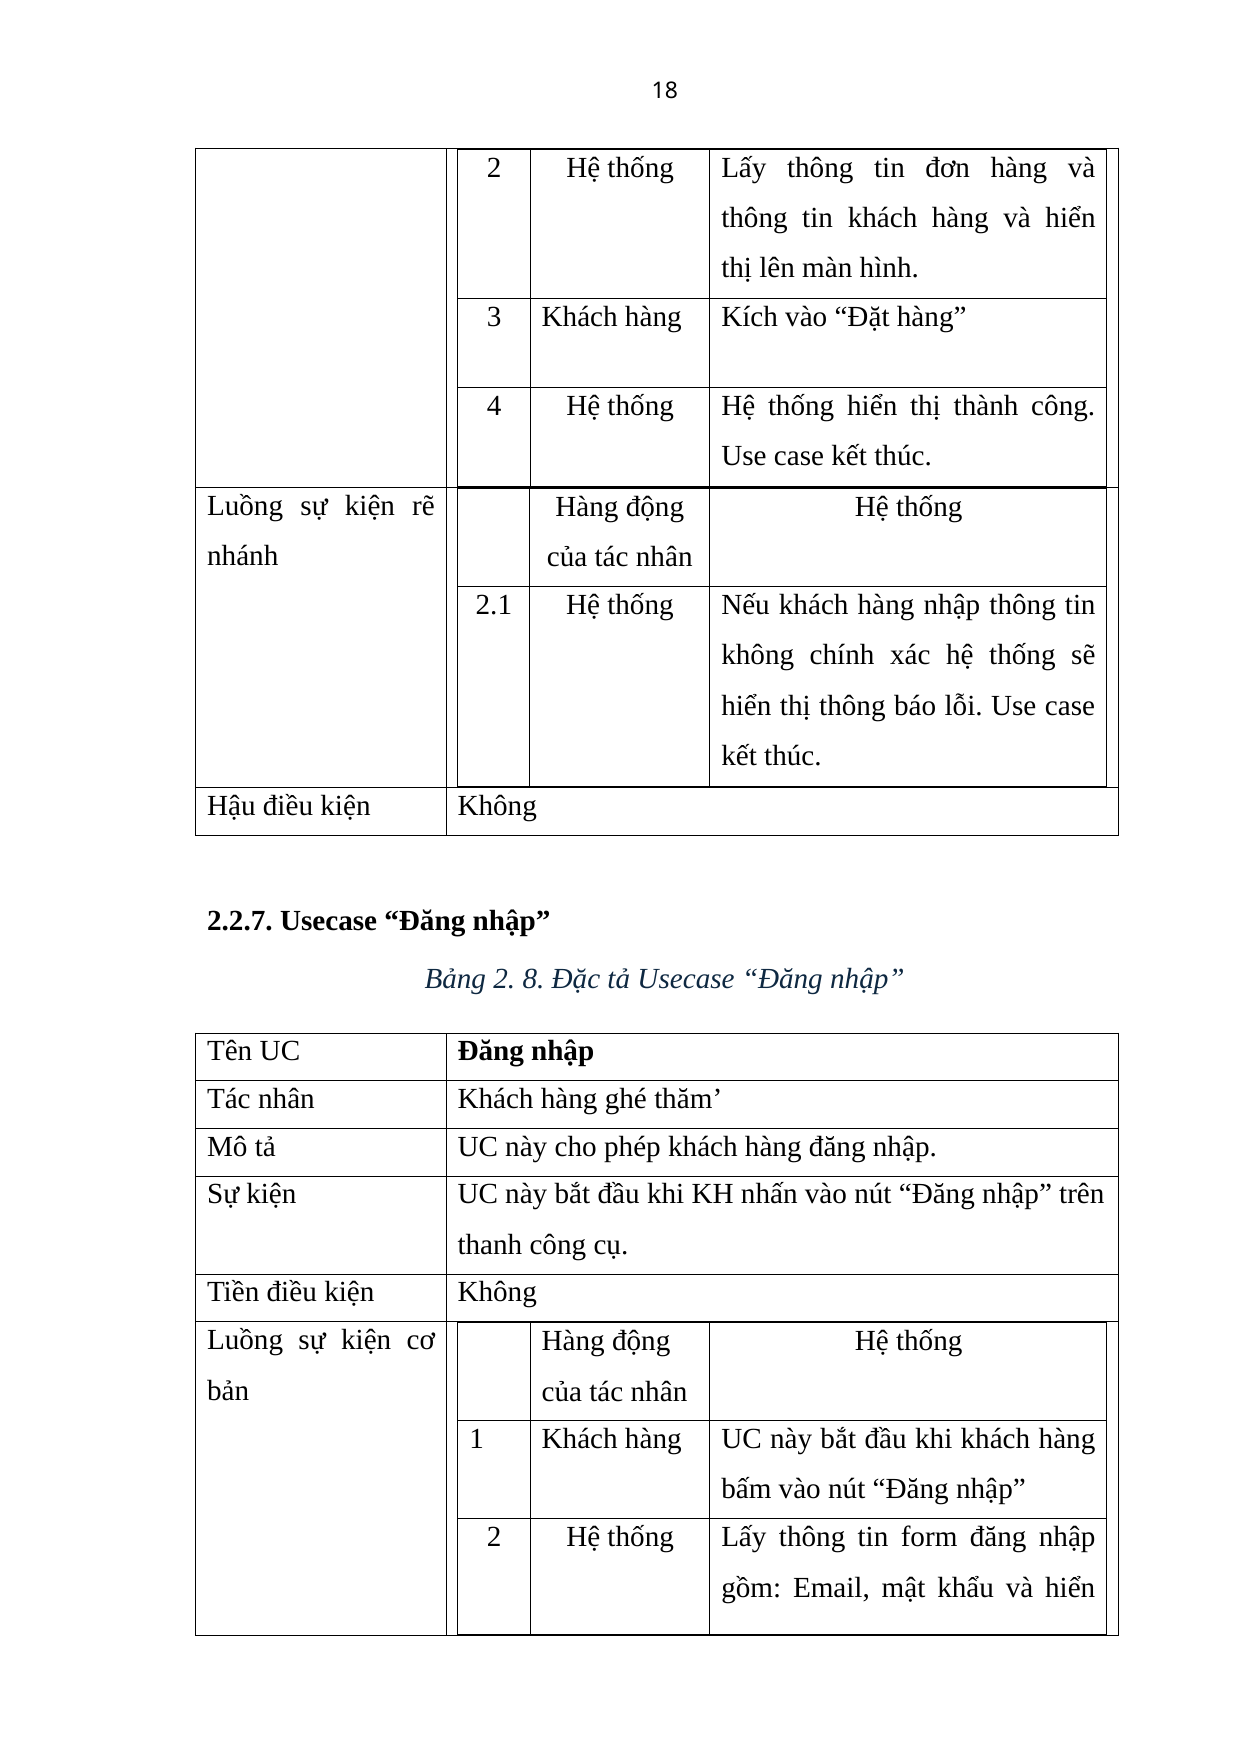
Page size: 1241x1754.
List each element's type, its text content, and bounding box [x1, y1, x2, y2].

table_cell [447, 149, 457, 487]
table_cell [458, 587, 529, 786]
table_cell UC này cho phép khách hàng đăng nhập. [447, 1129, 1118, 1176]
subtitle 2.2.7. Usecase “Đăng nhập” [207, 903, 1122, 936]
table_cell Tiền điều kiện [196, 1275, 446, 1321]
table_cell Luồng sự kiện rẽ nhánh [196, 488, 446, 787]
table_cell [530, 587, 709, 786]
table_cell [458, 388, 530, 486]
table_cell [447, 1322, 457, 1635]
table_cell Không [447, 788, 1118, 834]
table_cell [530, 489, 709, 586]
table_cell [458, 1323, 530, 1420]
table_header Tên UC [196, 1034, 446, 1080]
table_cell Sự kiện [196, 1177, 446, 1273]
table_cell [1107, 149, 1118, 487]
table_cell [710, 299, 1106, 387]
table_cell [1107, 488, 1118, 787]
table_cell [458, 299, 530, 387]
table_cell [531, 388, 709, 486]
table_cell [458, 489, 529, 586]
table_cell [531, 299, 709, 387]
table_cell [531, 150, 709, 298]
table_cell [710, 1421, 1106, 1518]
table_cell [531, 1421, 709, 1518]
table_cell [531, 1323, 709, 1420]
table_cell [710, 587, 1106, 786]
table_cell [710, 1519, 1106, 1634]
table_cell Khách hàng ghé thăm’ [447, 1081, 1118, 1128]
table_cell [531, 1519, 709, 1634]
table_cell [196, 1322, 446, 1635]
table_cell [1107, 1322, 1118, 1635]
table_cell [447, 488, 457, 787]
table_cell [710, 388, 1106, 486]
table_cell [710, 489, 1106, 586]
table_header Đăng nhập [447, 1034, 1118, 1080]
table_cell Tác nhân [196, 1081, 446, 1128]
table_cell Mô tả [196, 1129, 446, 1176]
text Bảng 2. 8. Đặc tả Usecase “Đăng nhập” [207, 961, 1122, 995]
table_cell UC này bắt đầu khi KH nhấn vào nút “Đăng nhập” trên thanh công cụ. [447, 1177, 1118, 1273]
table_cell Hậu điều kiện [196, 788, 446, 834]
table_cell [458, 150, 530, 298]
table_cell [458, 1519, 530, 1634]
table_cell [458, 1421, 530, 1518]
table_cell [710, 150, 1106, 298]
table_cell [196, 149, 446, 487]
table_cell [710, 1323, 1106, 1420]
table_cell Không [447, 1275, 1118, 1321]
